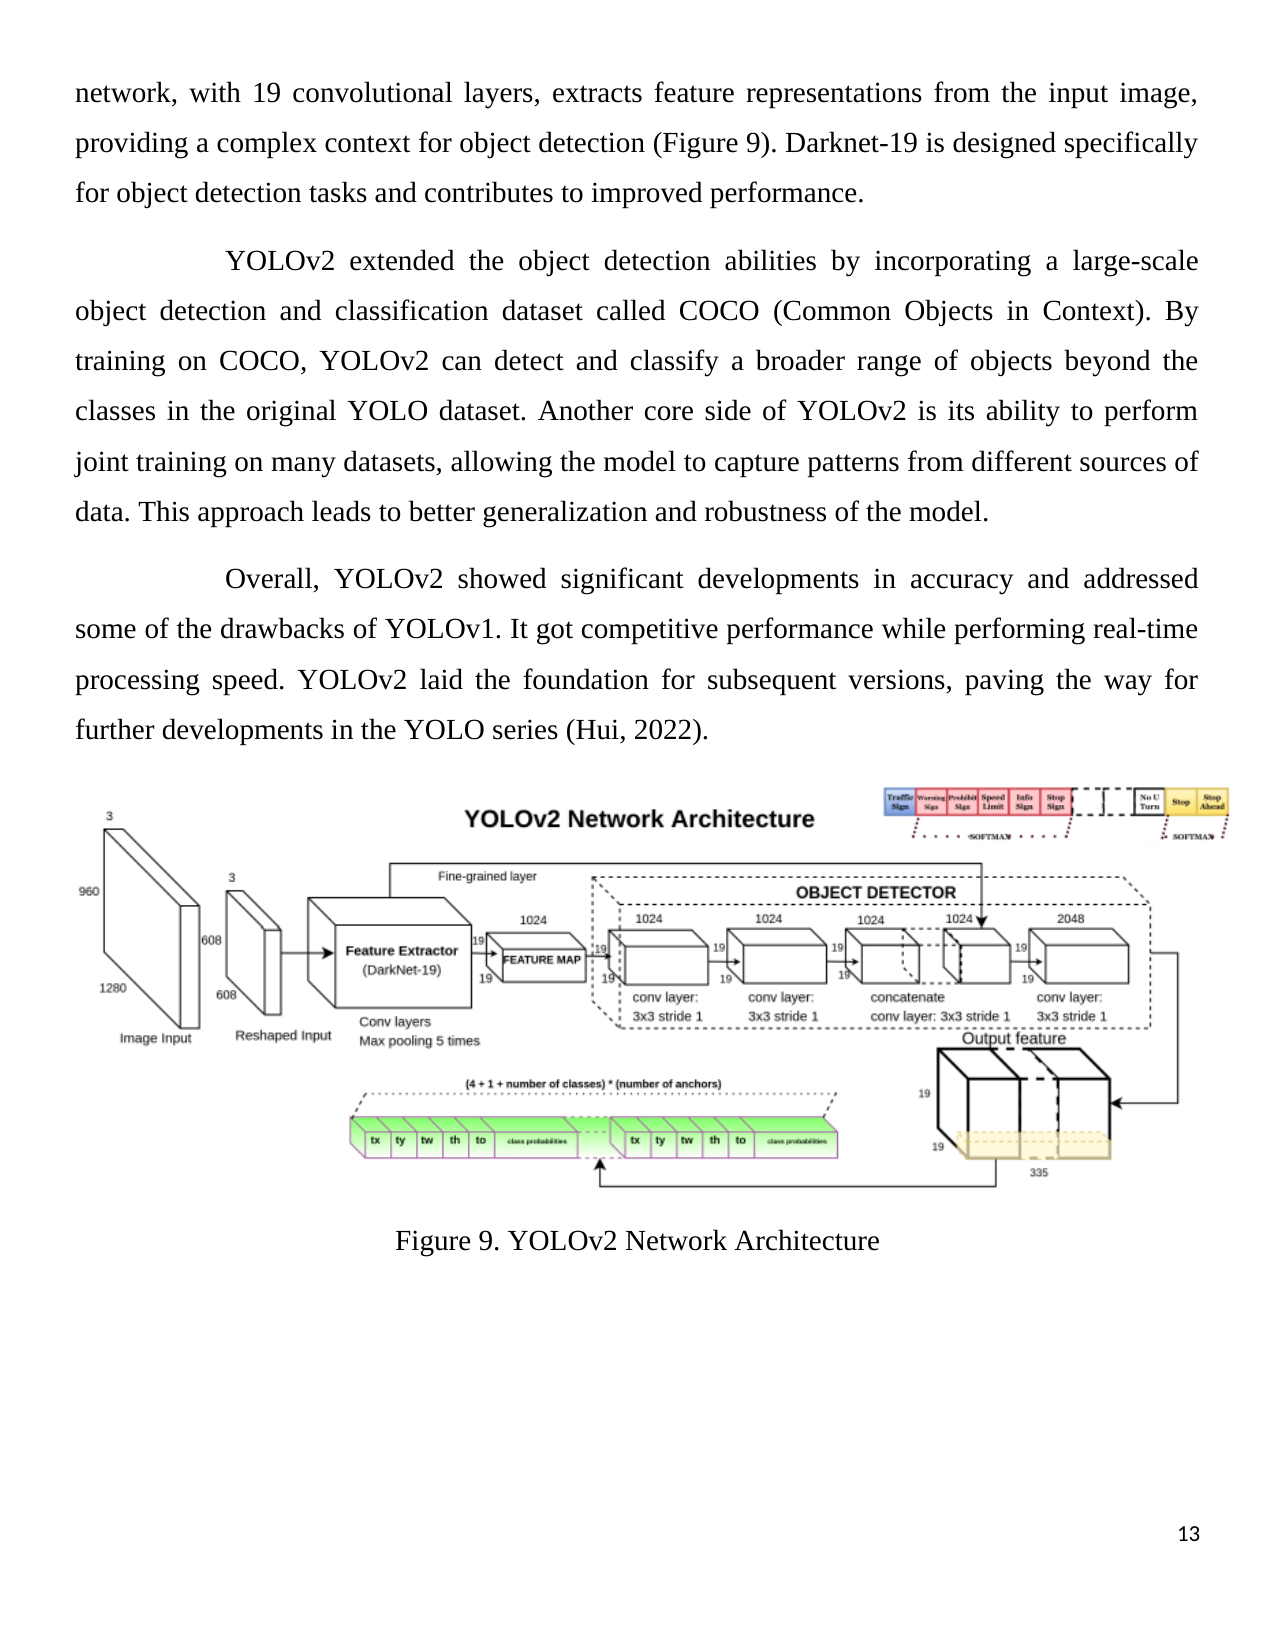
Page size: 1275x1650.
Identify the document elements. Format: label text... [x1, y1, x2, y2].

text Overall, YOLOv2 showed significant developments in accuracy and addressed some of the drawbacks of YOLOv1. It got competitive performance while performing real-time processing speed. YOLOv2 laid the foundation for subsequent versions, paving the way for further developments in the YOLO series (Hui, 2022). [75, 561, 1200, 746]
text YOLOv2 extended the object detection abilities by incorporating a large-scale object detection and classification dataset called COCO (Common Objects in Context). By training on COCO, YOLOv2 can detect and classify a broader range of objects beyond the classes in the original YOLO dataset. Another core side of YOLOv2 is its ability to perform joint training on many datasets, allowing the model to capture patterns from different sources of data. This approach leads to better generalization and robustness of the model. [75, 243, 1200, 528]
picture [75, 779, 1243, 1193]
text Figure 9. YOLOv2 Network Architecture [75, 1223, 1200, 1257]
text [75, 75, 1200, 209]
